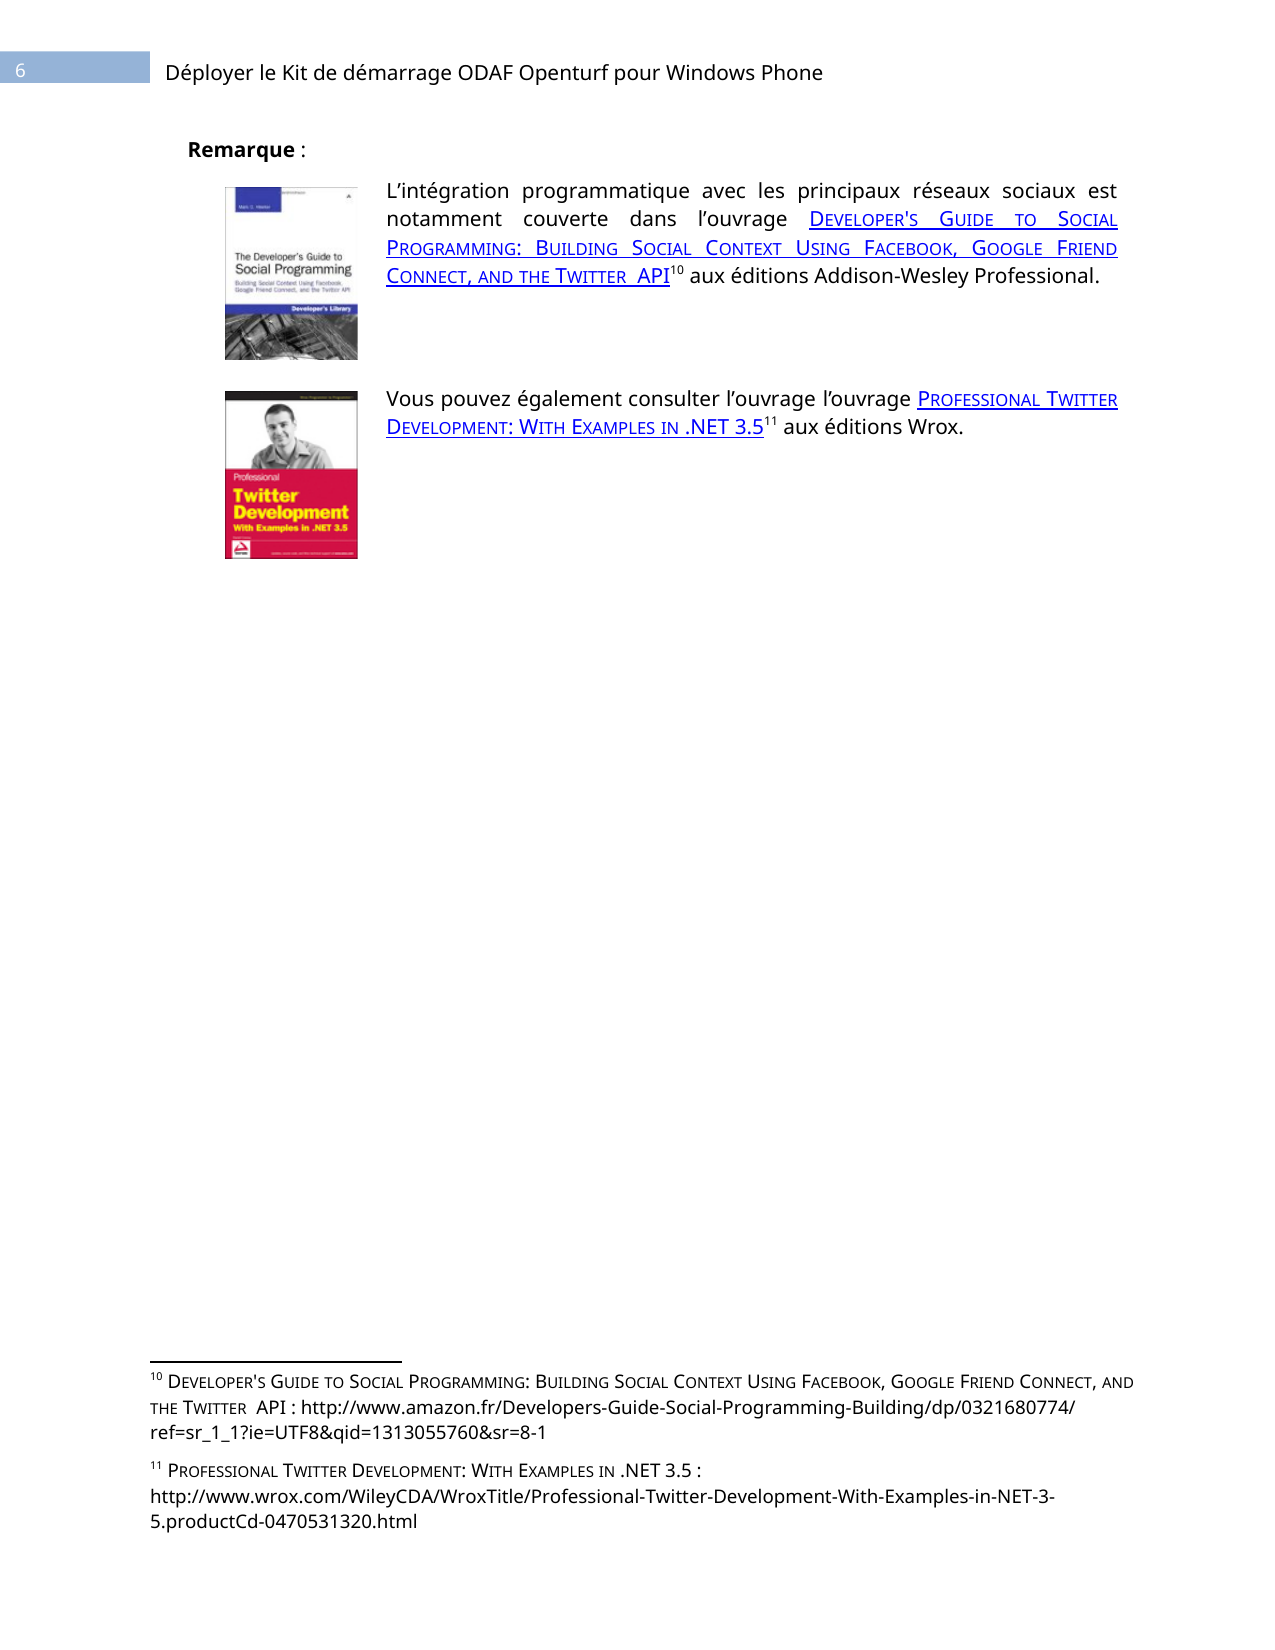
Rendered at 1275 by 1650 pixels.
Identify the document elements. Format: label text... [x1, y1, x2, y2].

list Vous pouvez également consulter l’ouvrage l’ouvrage Professional Twitter Development: With Examples in .NET 3.5 aux éditions Wrox. [386, 384, 1118, 441]
list Remarque : [187, 135, 1155, 163]
picture [225, 391, 358, 559]
list L’intégration programmatique avec les principaux réseaux sociaux est notamment couverte dans l’ouvrage Developer's Guide to Social Programming: Building Social Context Using Facebook, Google Friend Connect, and the Twitter API aux éditions Addison-Wesley Professional. [386, 176, 1118, 257]
list L’intégration programmatique avec les principaux réseaux sociaux est notamment couverte dans l’ouvrage Developer's Guide to Social Programming: Building Social Context Using Facebook, Google Friend Connect, and the Twitter API aux éditions Addison-Wesley Professional. [386, 258, 1118, 290]
picture [225, 187, 358, 360]
